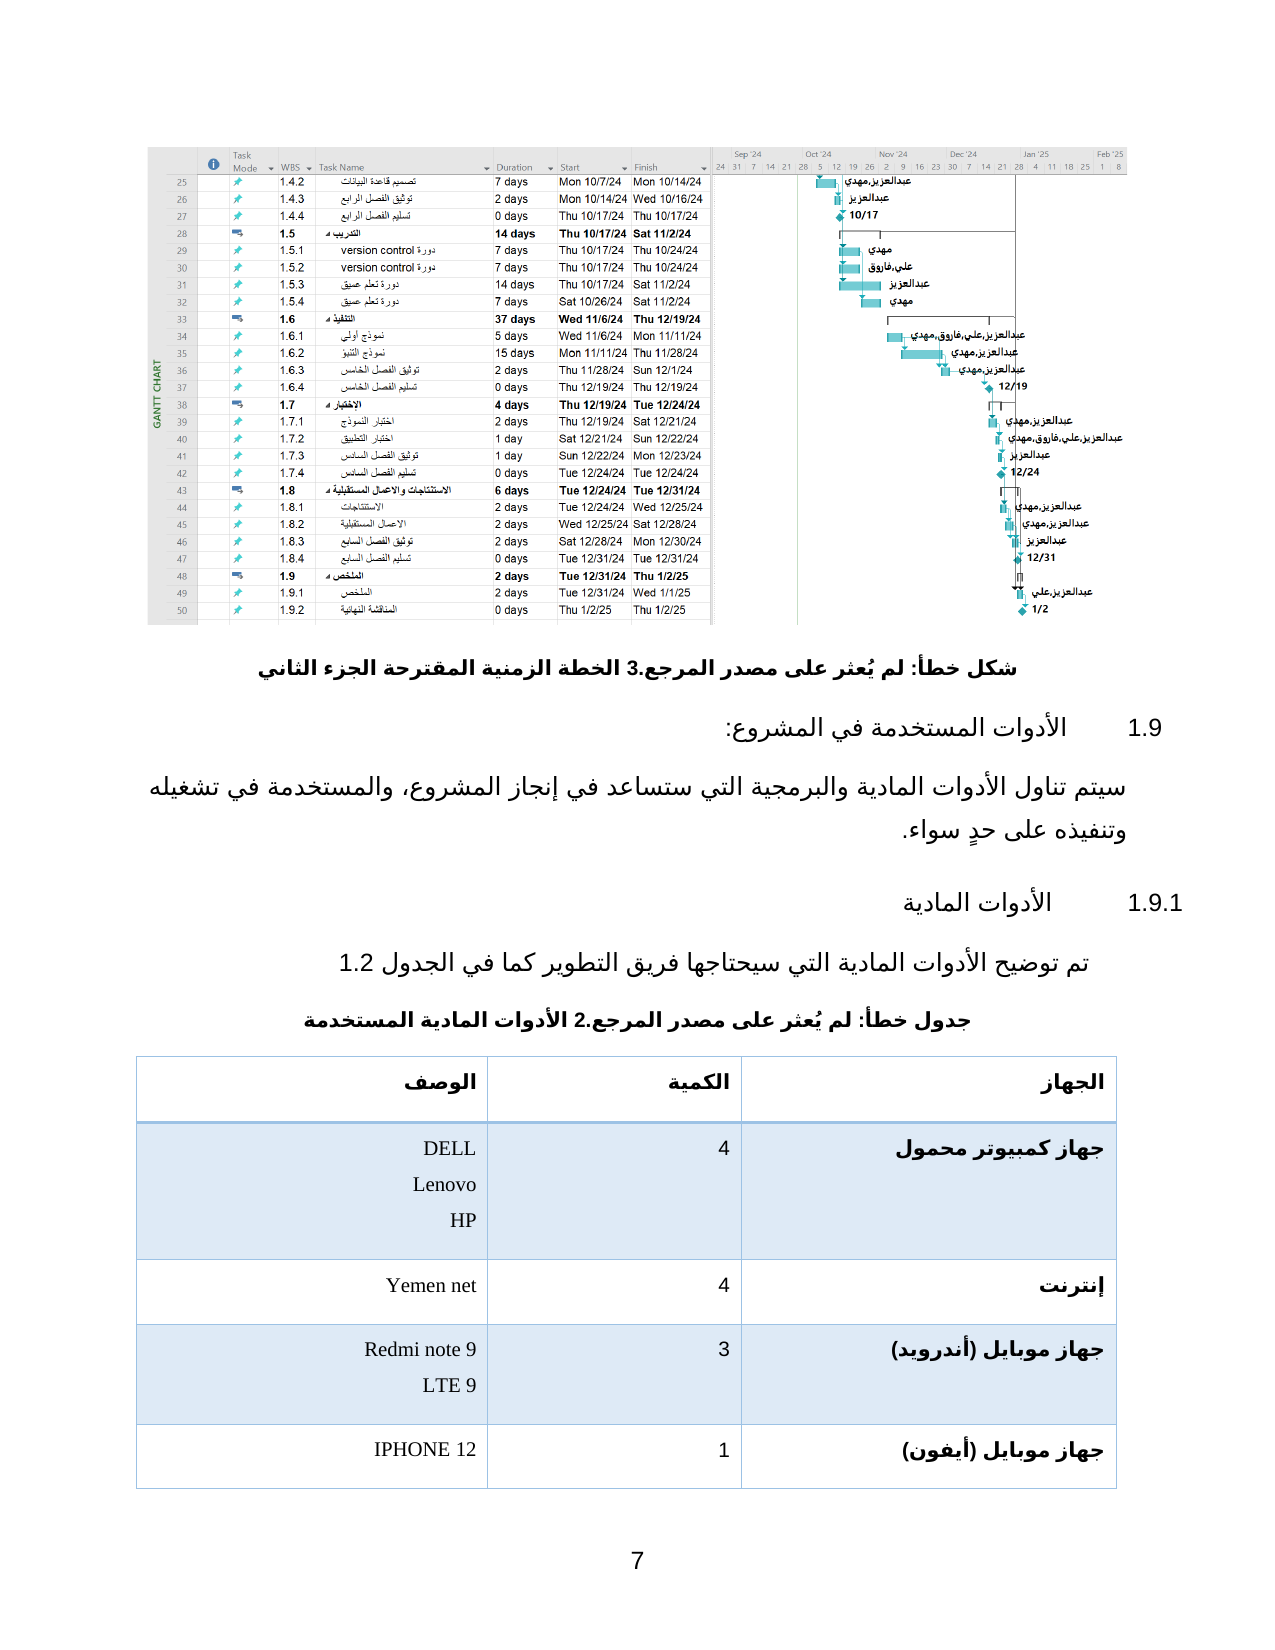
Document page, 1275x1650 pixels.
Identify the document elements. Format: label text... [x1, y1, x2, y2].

table_cell Redmi note 9 LTE 9 [137, 1325, 487, 1424]
table_header الجهاز [742, 1057, 1116, 1121]
picture [147, 147, 1128, 625]
table_cell 4 [488, 1124, 741, 1259]
table_cell DELL Lenovo HP [137, 1124, 487, 1259]
table_cell 3 [488, 1325, 741, 1424]
table_cell Yemen net [137, 1260, 487, 1323]
text شكل خطأ: لم يُعثر على مصدر المرجع.3 الخطة الزمنية المقترحة الجزء الثاني [148, 656, 1127, 680]
table_cell 1 [488, 1425, 741, 1488]
table_cell IPHONE 12 [137, 1425, 487, 1488]
text جدول خطأ: لم يُعثر على مصدر المرجع.2 الأدوات المادية المستخدمة [148, 1008, 1127, 1032]
table_header الوصف [137, 1057, 487, 1121]
table_header الكمية [488, 1057, 741, 1121]
table_cell 4 [488, 1260, 741, 1323]
text تم توضيح الأدوات المادية التي سيحتاجها فريق التطوير كما في الجدول 1.2 [148, 948, 1090, 977]
table_cell إنترنت [742, 1260, 1116, 1323]
subtitle الأدوات المستخدمة في المشروع: [148, 713, 1127, 741]
table_cell جهاز كمبيوتر محمول [742, 1124, 1116, 1259]
table_cell جهاز موبايل (أيفون) [742, 1425, 1116, 1488]
subtitle الأدوات المادية [148, 888, 1127, 917]
table_cell جهاز موبايل (أندرويد) [742, 1325, 1116, 1424]
list سيتم تناول الأدوات المادية والبرمجية التي ستساعد في إنجاز المشروع، والمستخدمة في تشغيله وتنفيذه على حدٍ سواء. [148, 772, 1127, 844]
